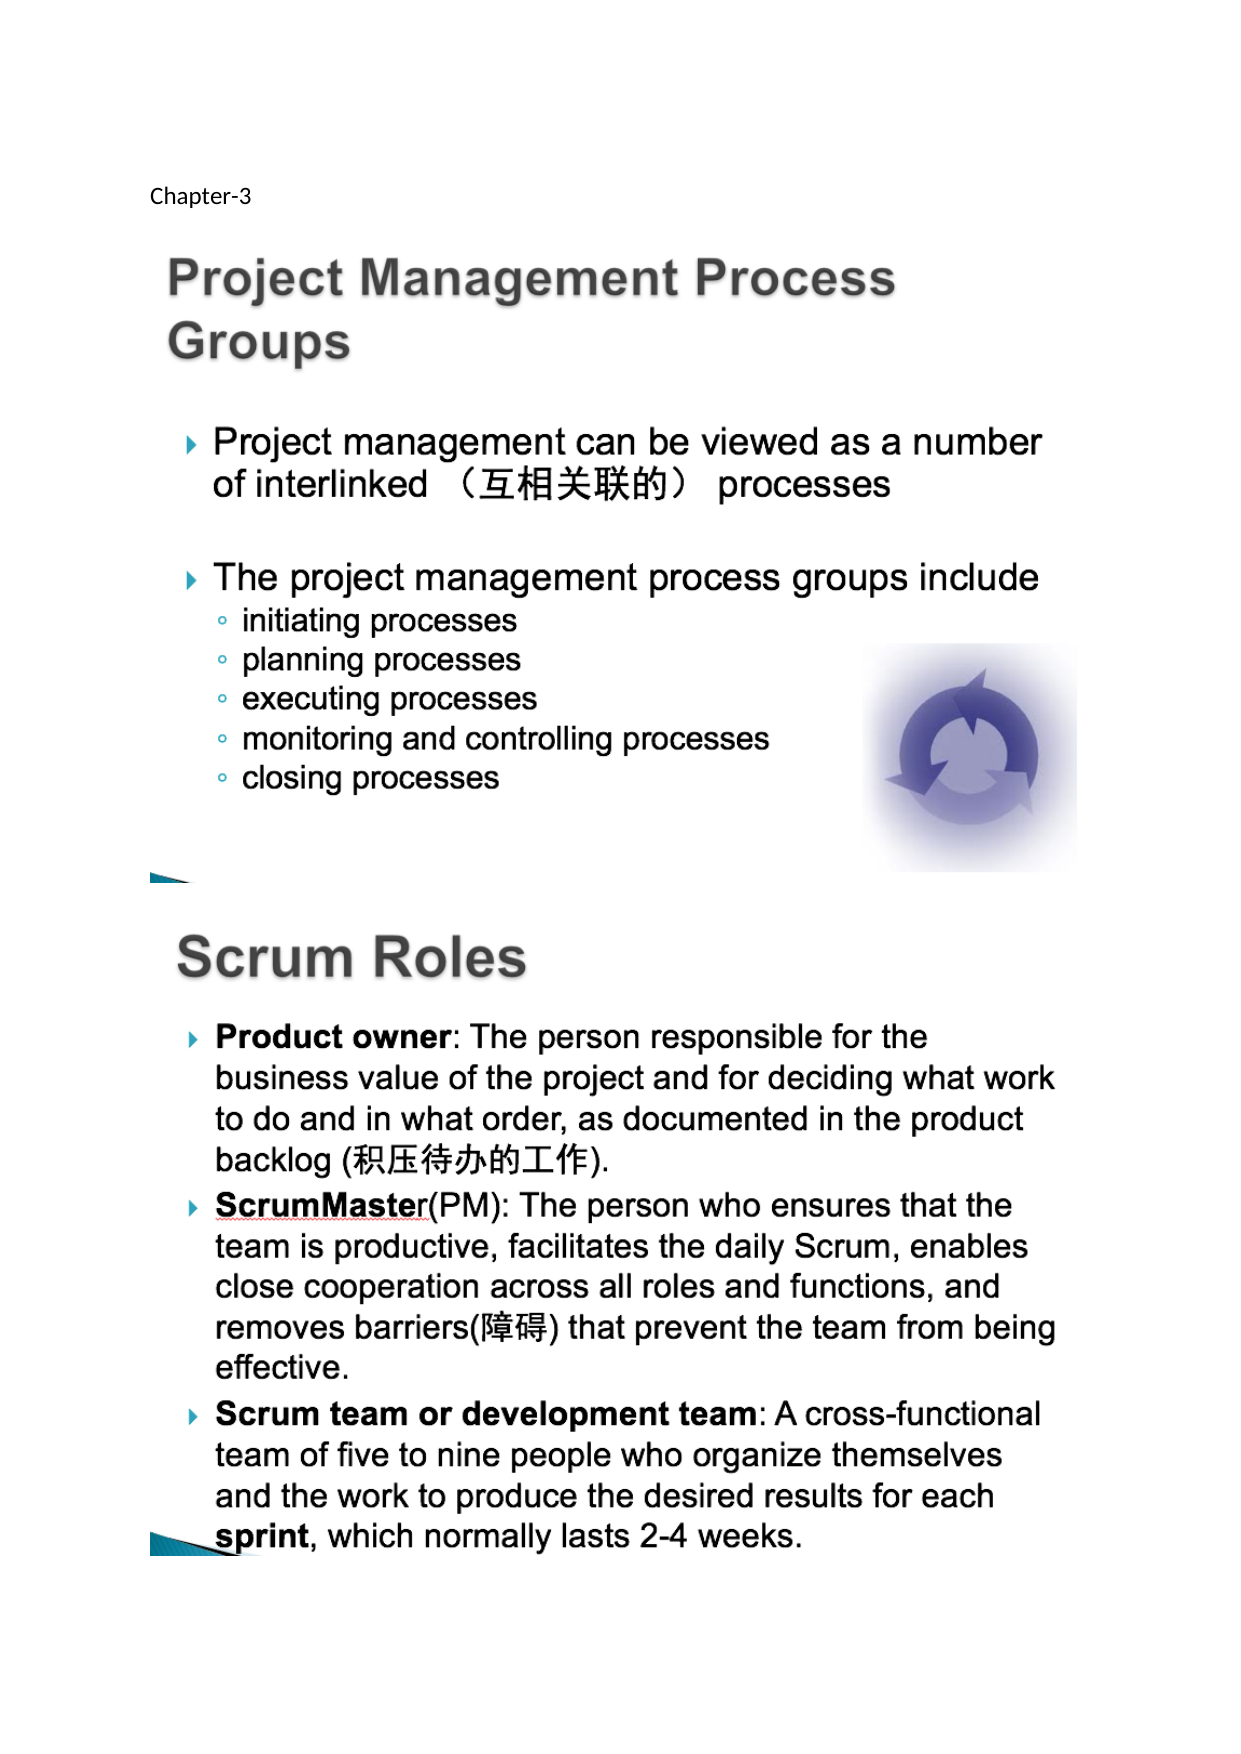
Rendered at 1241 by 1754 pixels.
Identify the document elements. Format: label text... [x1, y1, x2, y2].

picture [150, 241, 1090, 883]
text Chapter-3 [150, 181, 1090, 211]
picture [150, 912, 1090, 1556]
